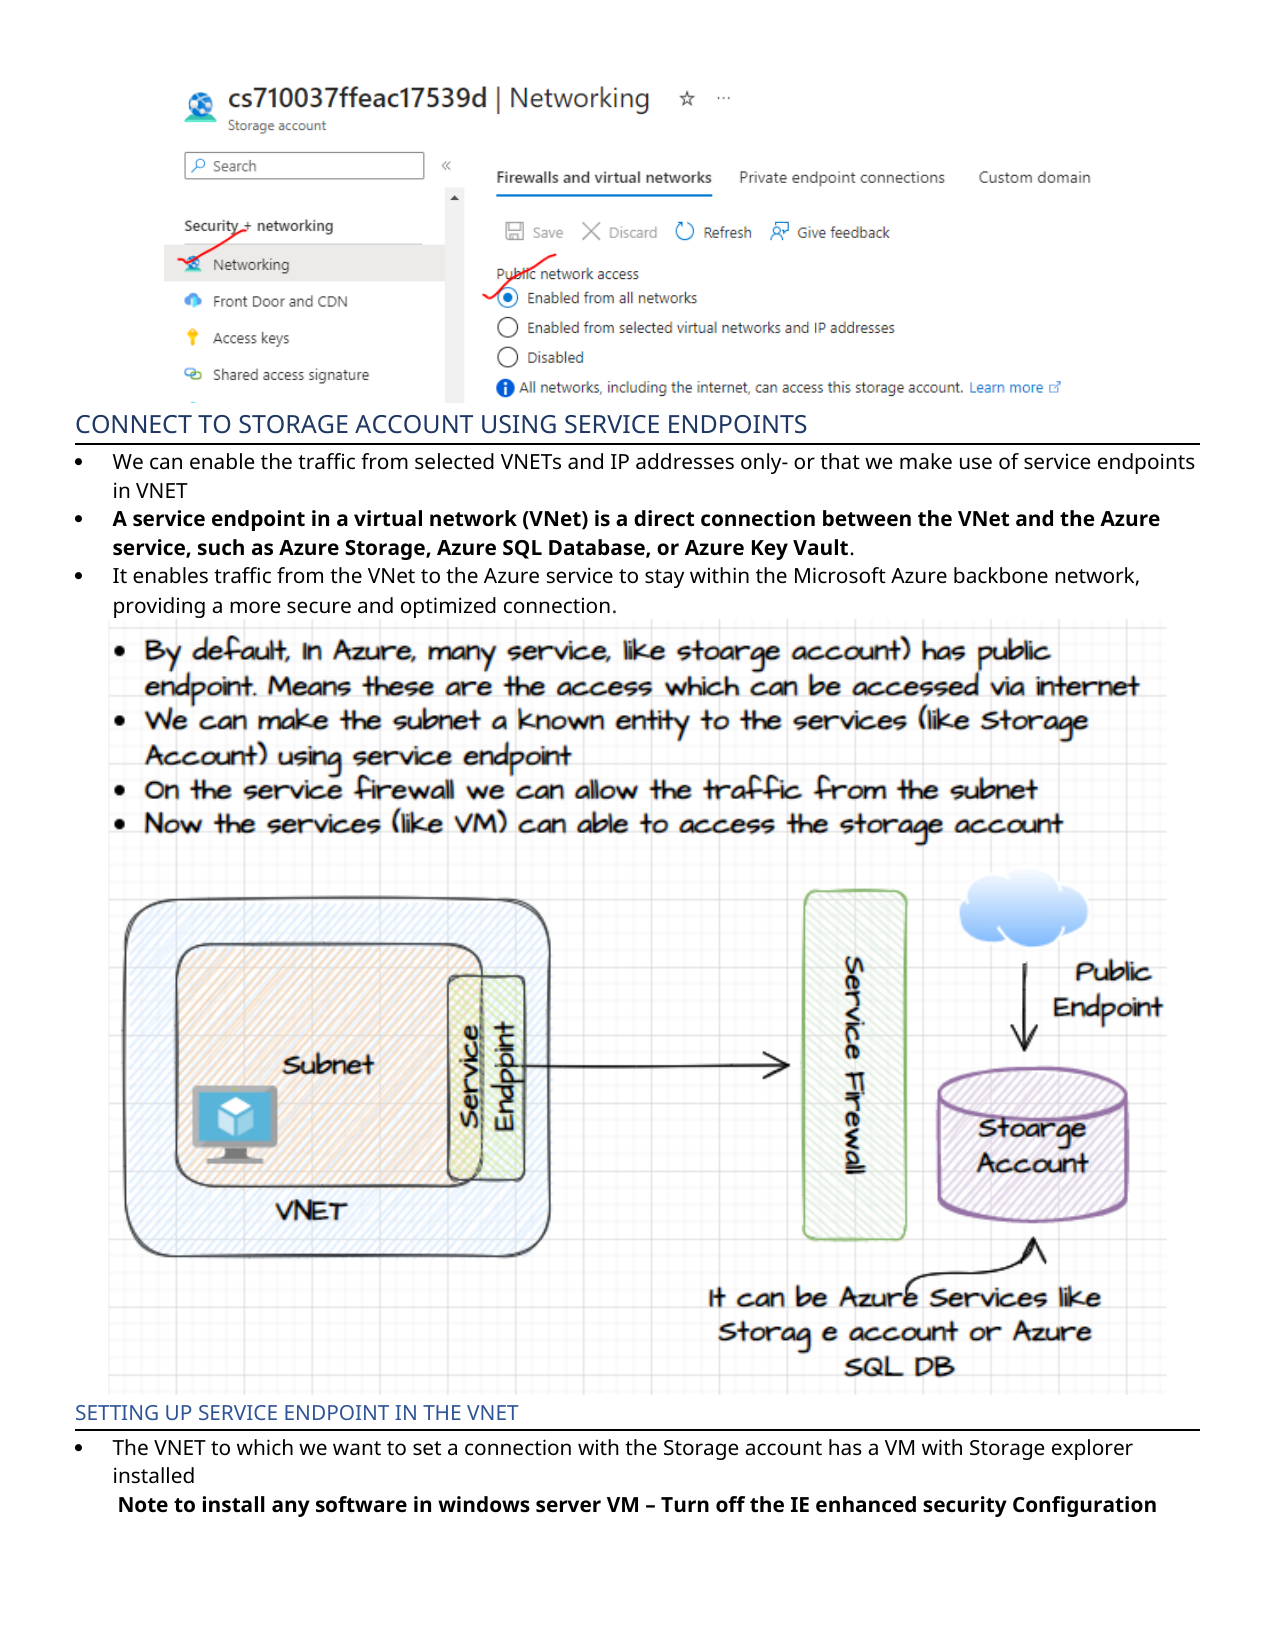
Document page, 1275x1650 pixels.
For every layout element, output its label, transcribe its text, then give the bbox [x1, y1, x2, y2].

list A service endpoint in a virtual network (VNet) is a direct connection between the VNet and the Azure service, such as Azure Storage, Azure SQL Database, or Azure Key Vault. [75, 504, 1200, 561]
picture [164, 75, 1111, 403]
list It enables traffic from the VNet to the Azure service to stay within the Microsoft Azure backbone network, providing a more secure and optimized connection. [75, 561, 1200, 619]
list The VNET to which we want to set a connection with the Storage account has a VM with Storage explorer installed [75, 1433, 1200, 1490]
text Note to install any software in windows server VM – Turn off the IE enhanced security Configuration [75, 1490, 1200, 1518]
list We can enable the traffic from selected VNETs and IP addresses only- or that we make use of service endpoints in VNET [75, 447, 1200, 504]
subtitle SETTING UP SERVICE ENDPOINT IN THE VNET [75, 1398, 1200, 1429]
subtitle CONNECT TO STORAGE ACCOUNT USING SERVICE ENDPOINTS [75, 407, 1200, 443]
picture [108, 619, 1167, 1395]
